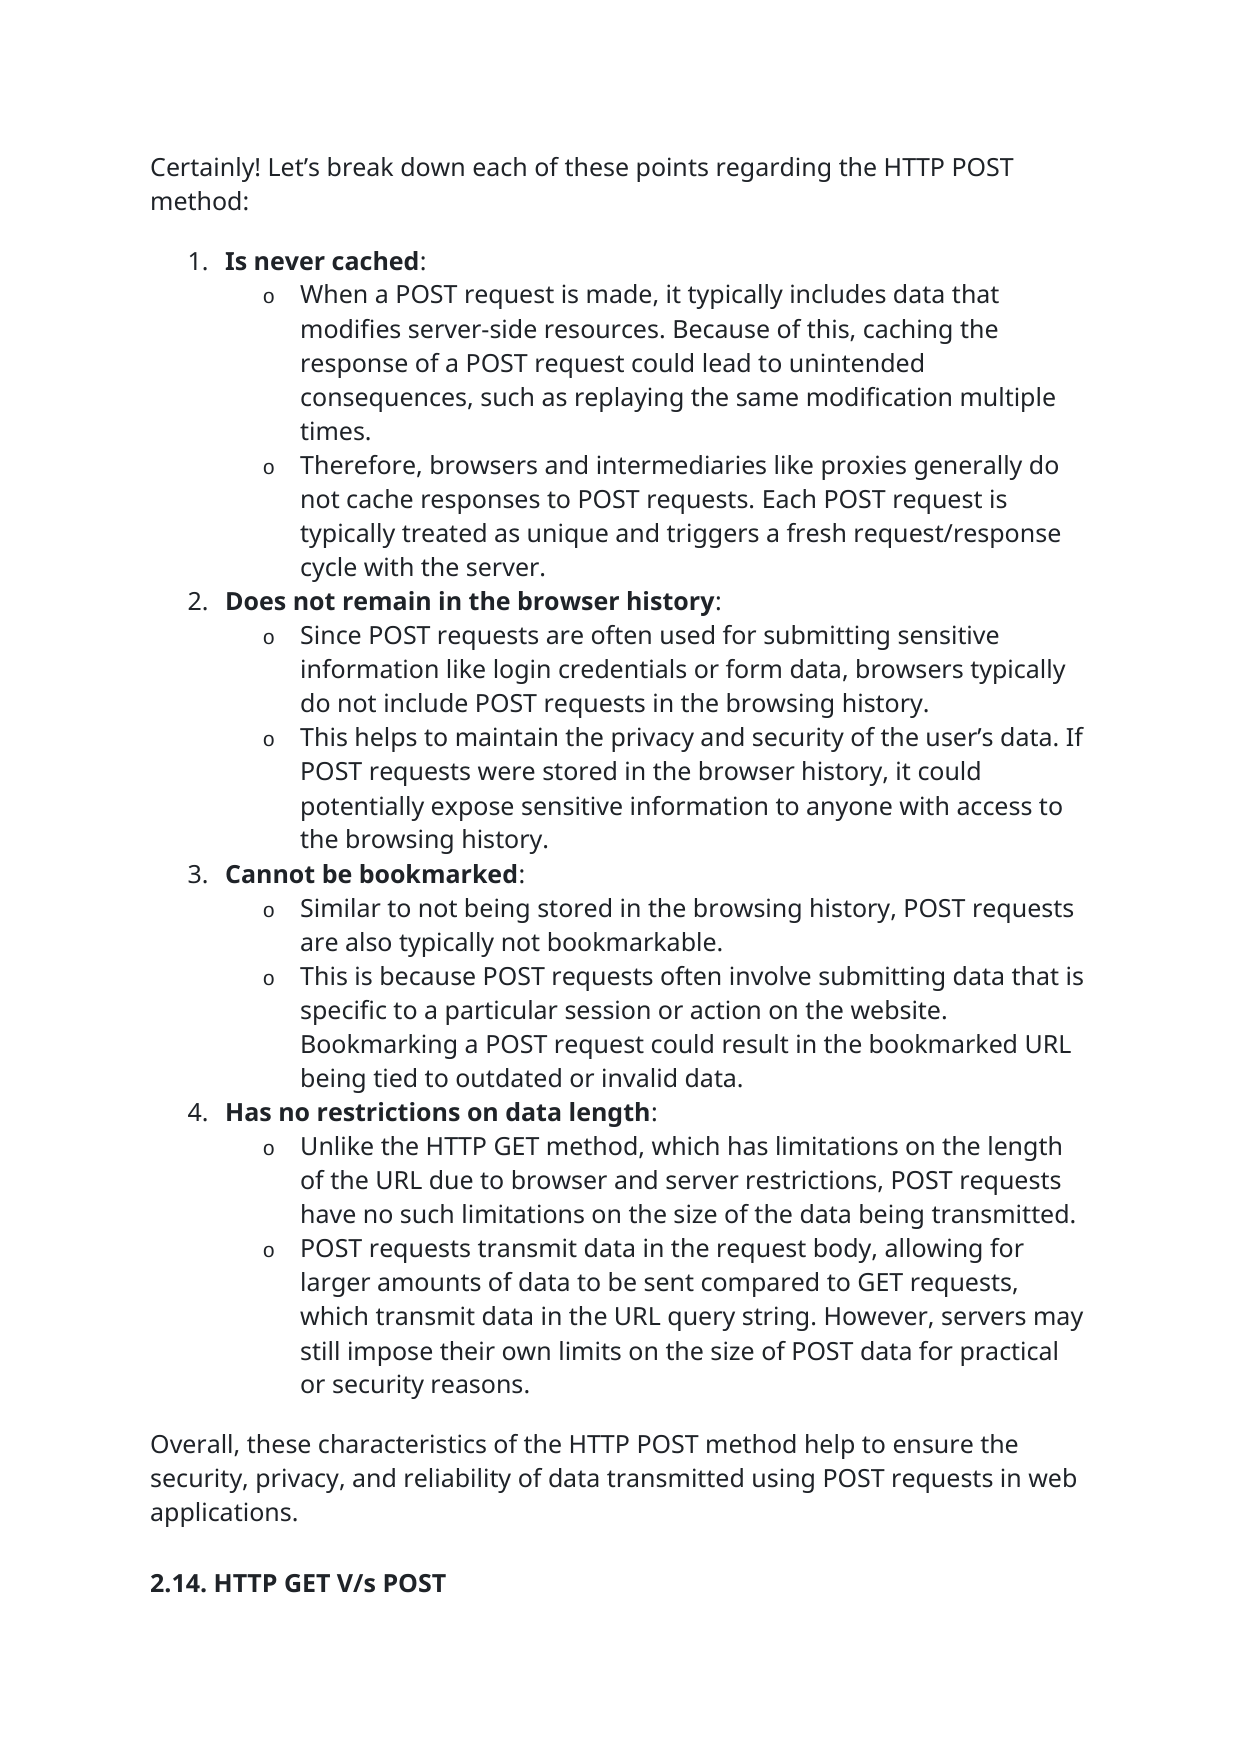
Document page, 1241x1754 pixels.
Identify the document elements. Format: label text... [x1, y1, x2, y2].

list Therefore, browsers and intermediaries like proxies generally do not cache responses to POST requests. Each POST request is typically treated as unique and triggers a fresh request/response cycle with the server. [262, 447, 1090, 584]
list Cannot be bookmarked: [187, 856, 1090, 890]
list This is because POST requests often involve submitting data that is specific to a particular session or action on the website. Bookmarking a POST request could result in the bookmarked URL being tied to outdated or invalid data. [262, 958, 1090, 1095]
subtitle 2.14. HTTP GET V/s POST [150, 1566, 1090, 1600]
list Unlike the HTTP GET method, which has limitations on the length of the URL due to browser and server restrictions, POST requests have no such limitations on the size of the data being transmitted. [262, 1129, 1090, 1231]
list When a POST request is made, it typically includes data that modifies server-side resources. Because of this, caching the response of a POST request could lead to unintended consequences, such as replaying the same modification multiple times. [262, 277, 1090, 447]
list Since POST requests are often used for submitting sensitive information like login credentials or form data, browsers typically do not include POST requests in the browsing history. [262, 618, 1090, 720]
text Overall, these characteristics of the HTTP POST method help to ensure the security, privacy, and reliability of data transmitted using POST requests in web applications. [150, 1426, 1090, 1528]
text Certainly! Let’s break down each of these points regarding the HTTP POST method: [150, 150, 1090, 218]
list Does not remain in the browser history: [187, 584, 1090, 618]
list Has no restrictions on data length: [187, 1095, 1090, 1129]
list Similar to not being stored in the browsing history, POST requests are also typically not bookmarkable. [262, 890, 1090, 958]
list POST requests transmit data in the request body, allowing for larger amounts of data to be sent compared to GET requests, which transmit data in the URL query string. However, servers may still impose their own limits on the size of POST data for practical or security reasons. [262, 1231, 1090, 1401]
list Is never cached: [187, 243, 1090, 277]
list This helps to maintain the privacy and security of the user’s data. If POST requests were stored in the browser history, it could potentially expose sensitive information to anyone with access to the browsing history. [262, 720, 1090, 856]
